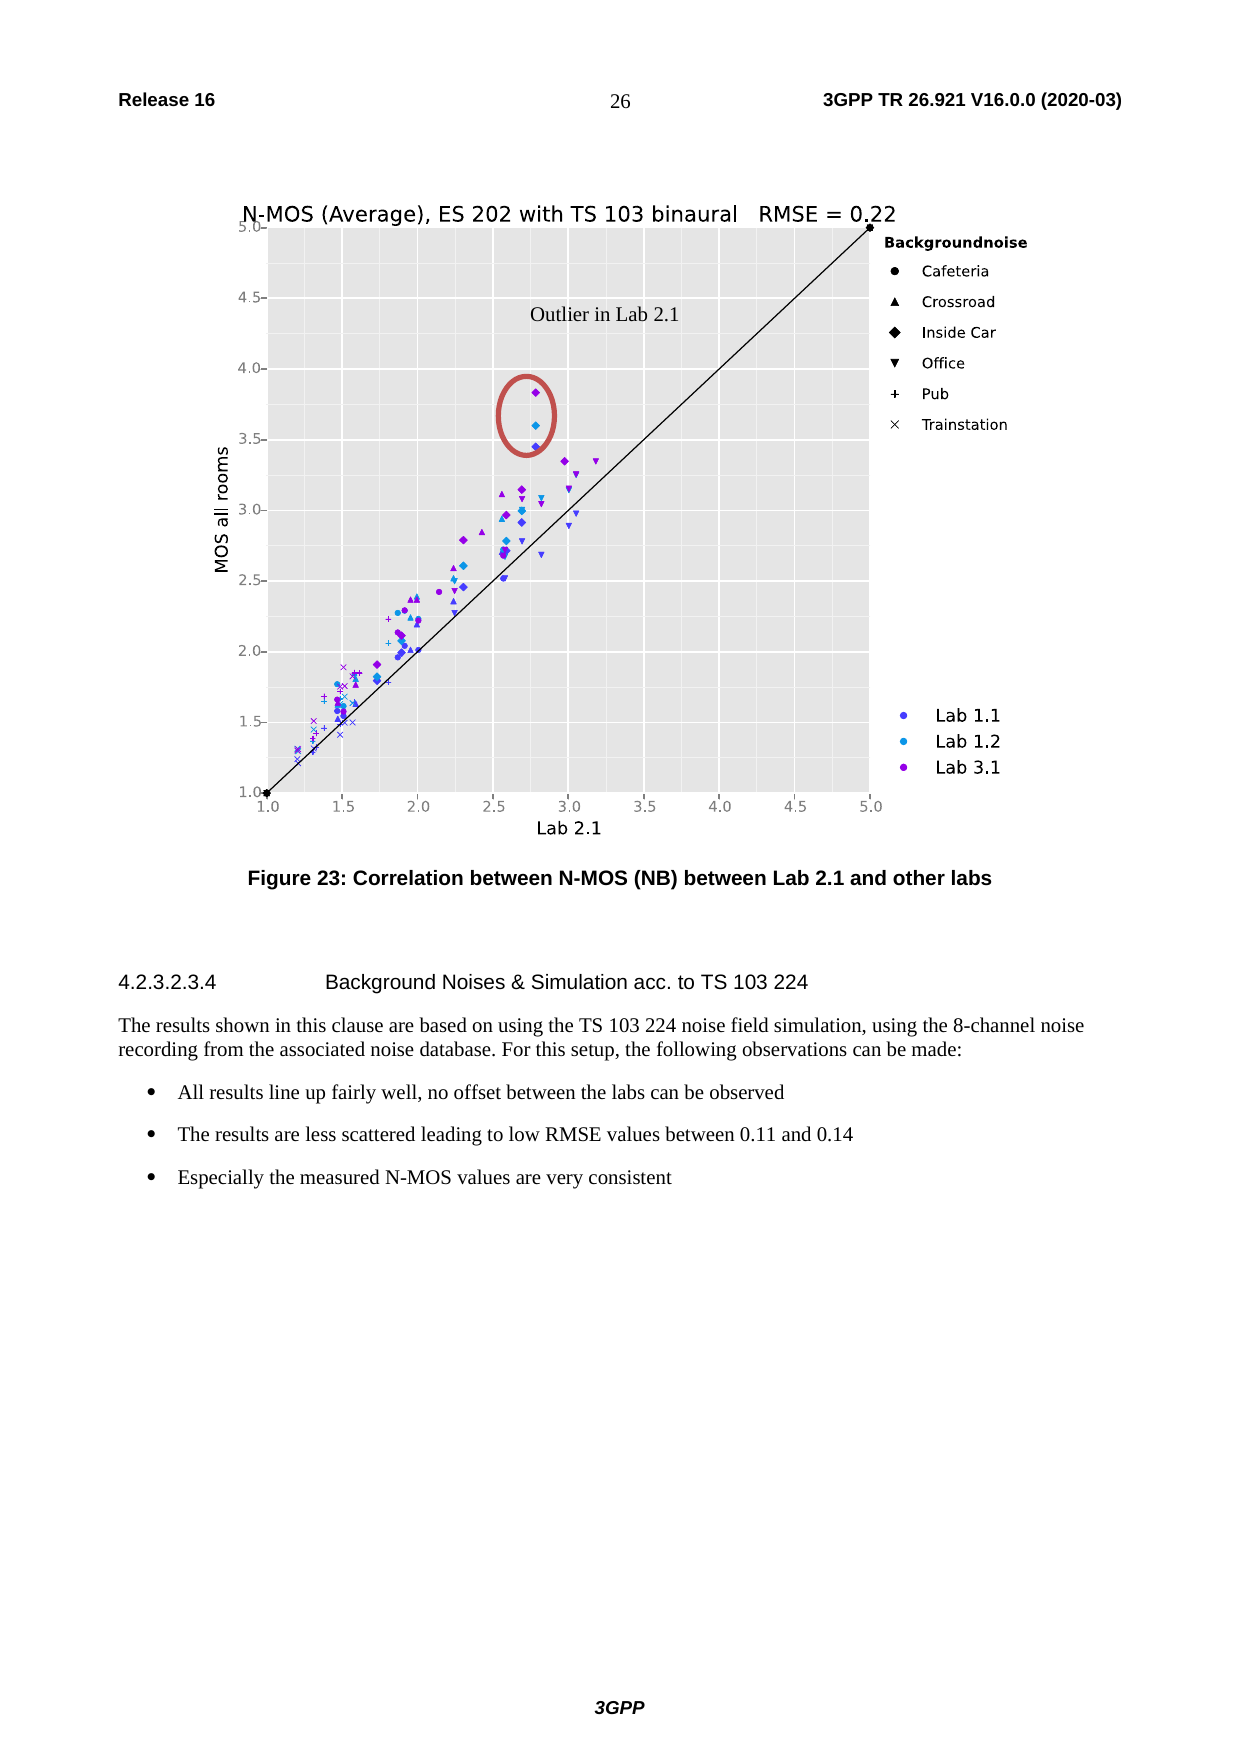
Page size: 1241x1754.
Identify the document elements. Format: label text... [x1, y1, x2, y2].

text  The results are less scattered leading to low RMSE values between 0.11 and 0.14 [148, 1122, 1122, 1146]
text  All results line up fairly well, no offset between the labs can be observed [148, 1079, 1122, 1104]
text 4.2.3.2.3.4 Background Noises & Simulation acc. to TS 103 224 [118, 970, 1122, 994]
text  Especially the measured N-MOS values are very consistent [148, 1165, 1122, 1189]
text Figure 23: Correlation between N-MOS (NB) between Lab 2.1 and other labs [118, 866, 1122, 890]
text The results shown in this clause are based on using the TS 103 224 noise field simulation, using the 8-channel noise recording from the associated noise database. For this setup, the following observations can be made: [118, 1013, 1122, 1061]
